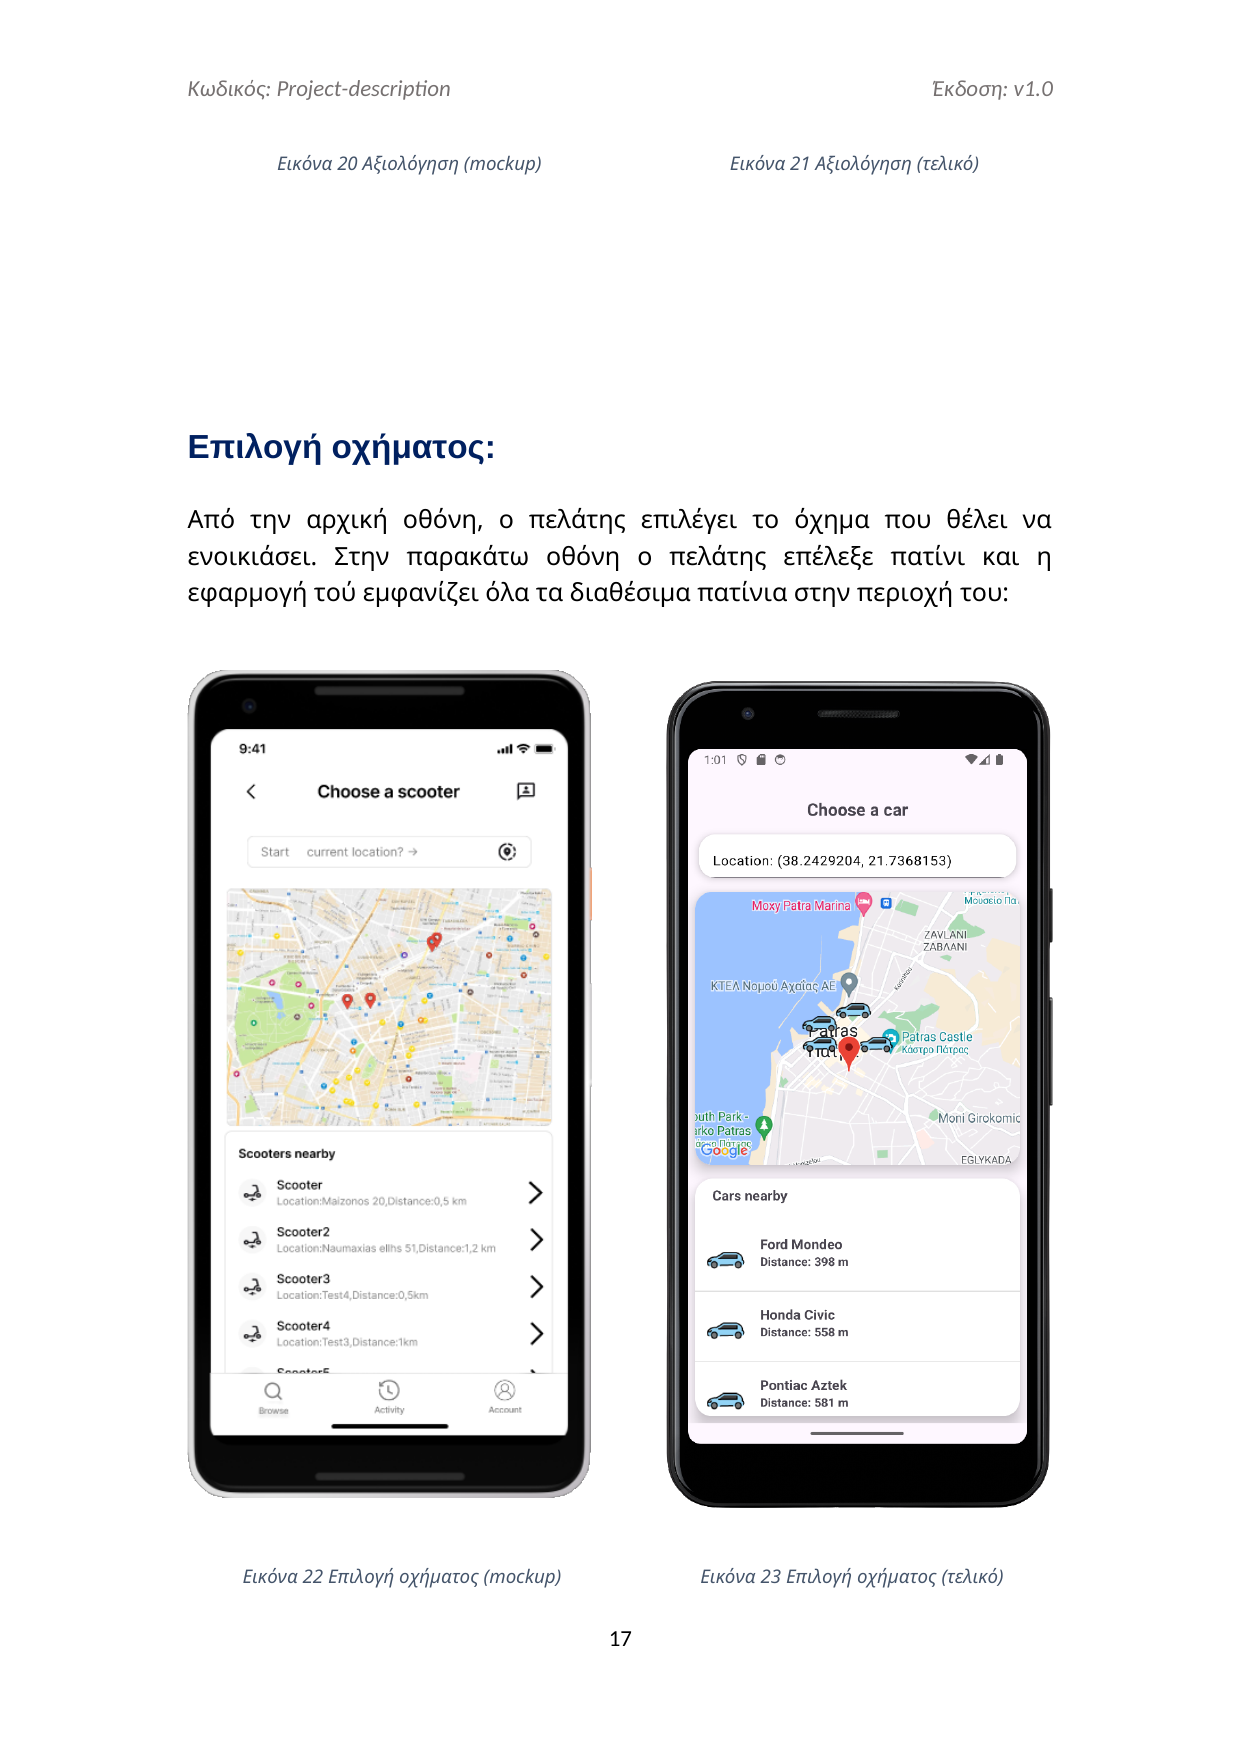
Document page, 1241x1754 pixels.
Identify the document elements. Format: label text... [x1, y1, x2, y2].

table_header Εικόνα 20 Αξιολόγηση (mockup) [188, 150, 631, 196]
table_header Εικόνα 21 Αξιολόγηση (τελικό) [631, 150, 1044, 196]
picture [187, 670, 592, 1498]
text Από την αρχική οθόνη, ο πελάτης επιλέγει το όχημα που θέλει να ενοικιάσει. Στην παρακάτω οθόνη ο πελάτης επέλεξε πατίνι και η εφαρμογή τού εμφανίζει όλα τα διαθέσιμα πατίνια στην περιοχή του: [187, 502, 1053, 609]
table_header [616, 1564, 1044, 1594]
text Επιλογή οχήματος: [187, 427, 1053, 466]
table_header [188, 1564, 616, 1594]
picture [666, 681, 1053, 1508]
